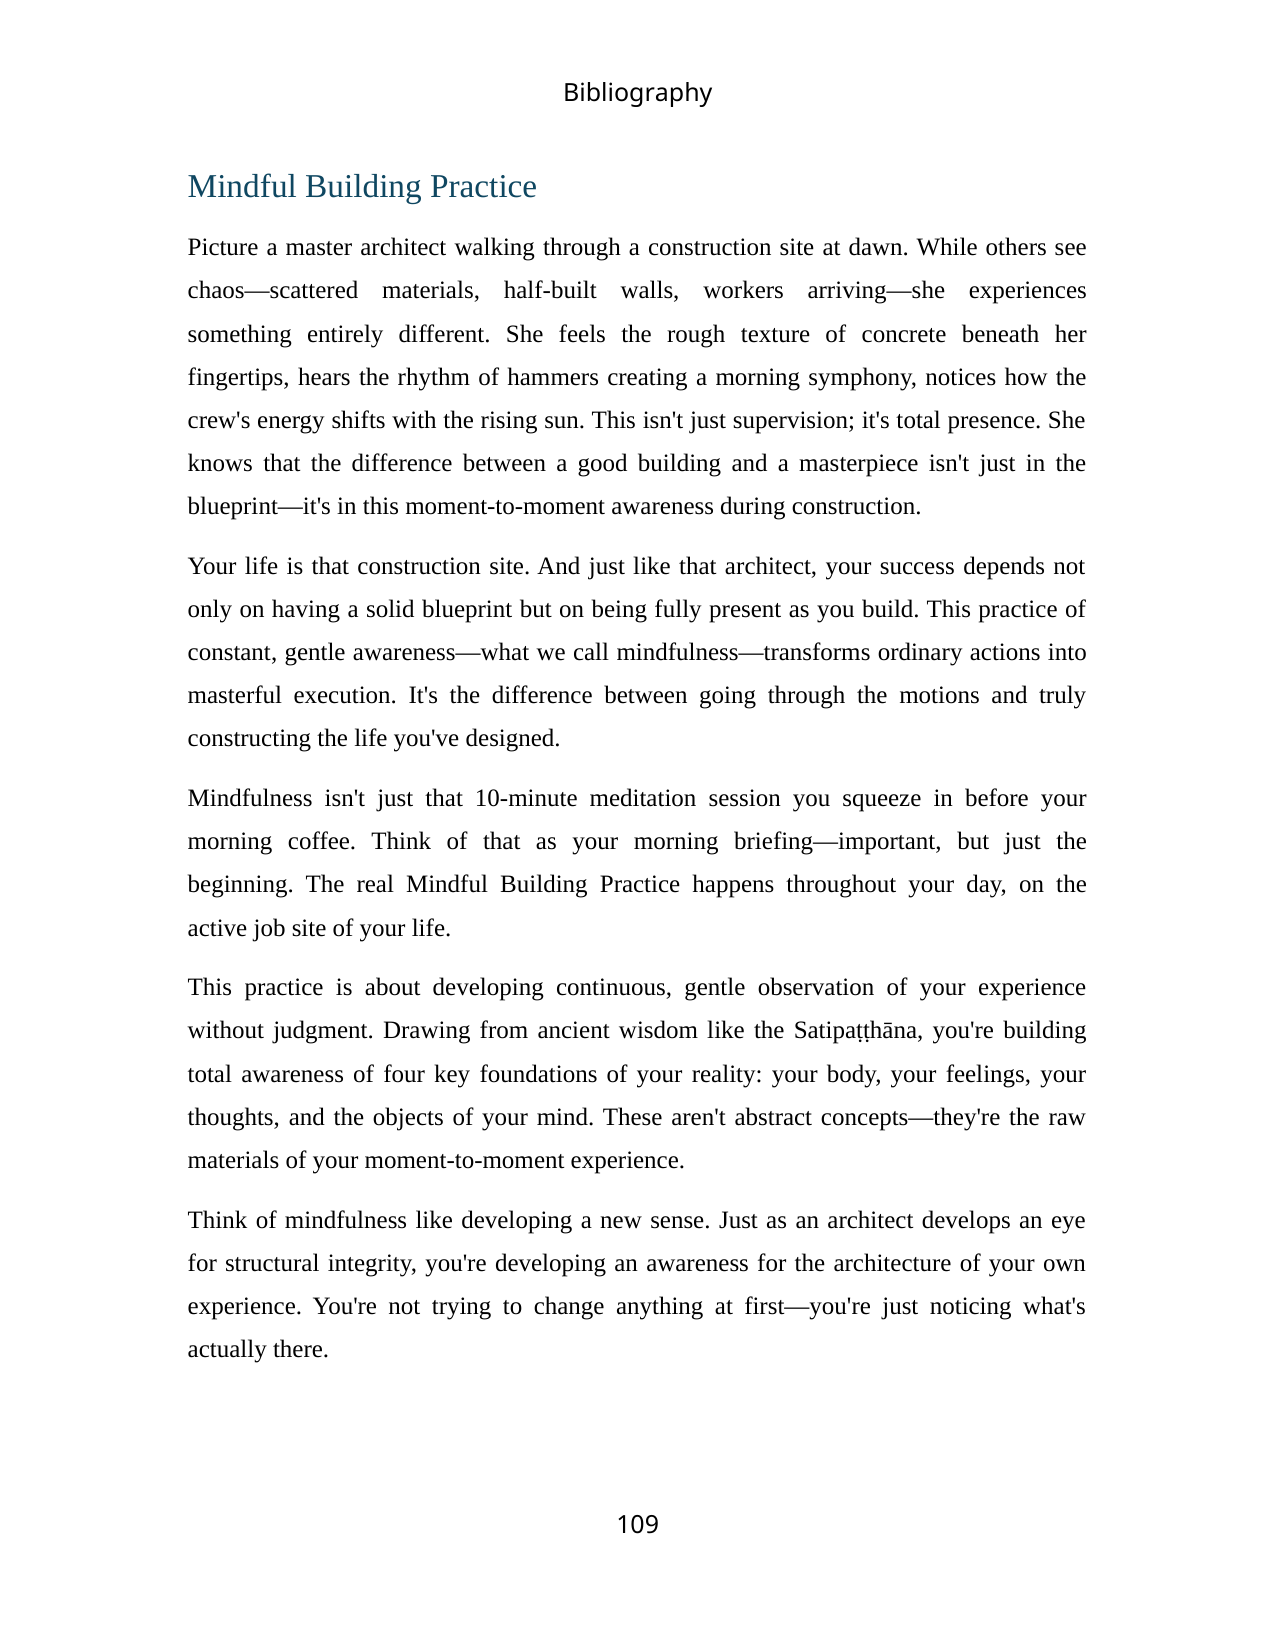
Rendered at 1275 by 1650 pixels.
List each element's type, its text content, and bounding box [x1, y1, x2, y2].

text Think of mindfulness like developing a new sense. Just as an architect develops an eye for structural integrity, you're developing an awareness for the architecture of your own experience. You're not trying to change anything at first—you're just noticing what's actually there. [187, 1205, 1087, 1363]
text Your life is that construction site. And just like that architect, your success depends not only on having a solid blueprint but on being fully present as you build. This practice of constant, gentle awareness—what we call mindfulness—transforms ordinary actions into masterful execution. It's the difference between going through the motions and truly constructing the life you've designed. [187, 551, 1087, 752]
subtitle Mindful Building Practice [187, 167, 1087, 205]
text Mindfulness isn't just that 10-minute meditation session you squeeze in before your morning coffee. Think of that as your morning briefing—important, but just the beginning. The real Mindful Building Practice happens throughout your day, on the active job site of your life. [187, 783, 1087, 941]
text This practice is about developing continuous, gentle observation of your experience without judgment. Drawing from ancient wisdom like the Satipaṭṭhāna, you're building total awareness of four key foundations of your reality: your body, your feelings, your thoughts, and the objects of your mind. These aren't abstract concepts—they're the raw materials of your moment-to-moment experience. [187, 972, 1087, 1174]
text Picture a master architect walking through a construction site at dawn. While others see chaos—scattered materials, half-built walls, workers arriving—she experiences something entirely different. She feels the rough texture of concrete beneath her fingertips, hears the rhythm of hammers creating a morning symphony, notices how the crew's energy shifts with the rising sun. This isn't just supervision; it's total presence. She knows that the difference between a good building and a masterpiece isn't just in the blueprint—it's in this moment-to-moment awareness during construction. [187, 232, 1087, 520]
